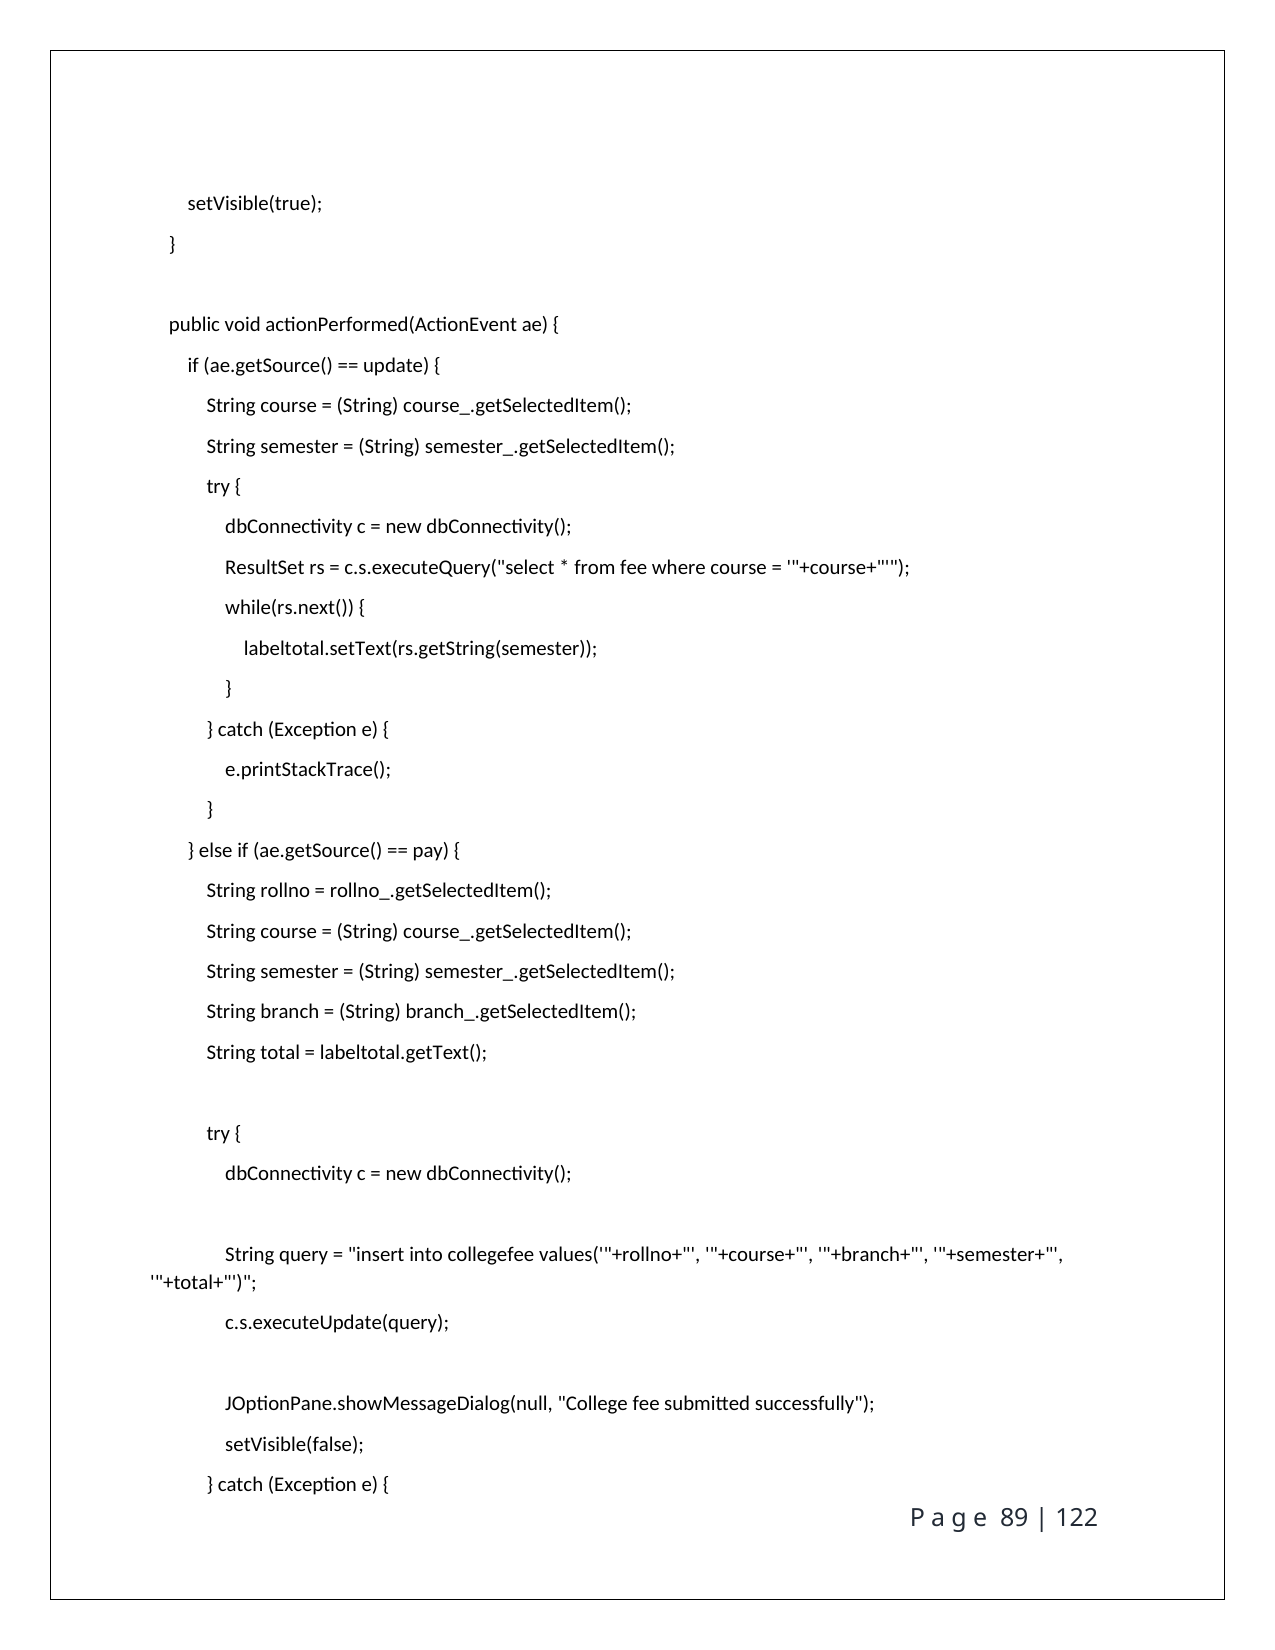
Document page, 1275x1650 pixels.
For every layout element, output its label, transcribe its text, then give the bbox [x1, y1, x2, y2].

text } [150, 231, 1125, 256]
text try { [150, 1120, 1125, 1145]
text JOptionPane.showMessageDialog(null, "College fee submitted successfully"); [150, 1390, 1125, 1416]
text dbConnectivity c = new dbConnectivity(); [150, 1160, 1125, 1186]
text ResultSet rs = c.s.executeQuery("select * from fee where course = '"+course+"'"); [150, 554, 1125, 579]
text setVisible(true); [150, 190, 1125, 216]
text String semester = (String) semester_.getSelectedItem(); [150, 958, 1125, 984]
text public void actionPerformed(ActionEvent ae) { [150, 312, 1125, 337]
text String query = "insert into collegefee values('"+rollno+"', '"+course+"', '"+branch+"', '"+semester+"', '"+total+"')"; [150, 1241, 1125, 1294]
text while(rs.next()) { [150, 594, 1125, 620]
text String course = (String) course_.getSelectedItem(); [150, 392, 1125, 418]
text e.printStackTrace(); [150, 756, 1125, 782]
text } [150, 797, 1125, 822]
text dbConnectivity c = new dbConnectivity(); [150, 514, 1125, 539]
text } catch (Exception e) { [150, 716, 1125, 741]
text if (ae.getSource() == update) { [150, 352, 1125, 377]
text } catch (Exception e) { [150, 1471, 1125, 1497]
text } [150, 675, 1125, 701]
text c.s.executeUpdate(query); [150, 1309, 1125, 1335]
text } else if (ae.getSource() == pay) { [150, 837, 1125, 862]
text String total = labeltotal.getText(); [150, 1039, 1125, 1064]
text String semester = (String) semester_.getSelectedItem(); [150, 433, 1125, 458]
text String branch = (String) branch_.getSelectedItem(); [150, 999, 1125, 1024]
text String rollno = rollno_.getSelectedItem(); [150, 877, 1125, 903]
text setVisible(false); [150, 1431, 1125, 1456]
text labeltotal.setText(rs.getString(semester)); [150, 635, 1125, 660]
text try { [150, 473, 1125, 499]
text String course = (String) course_.getSelectedItem(); [150, 918, 1125, 943]
